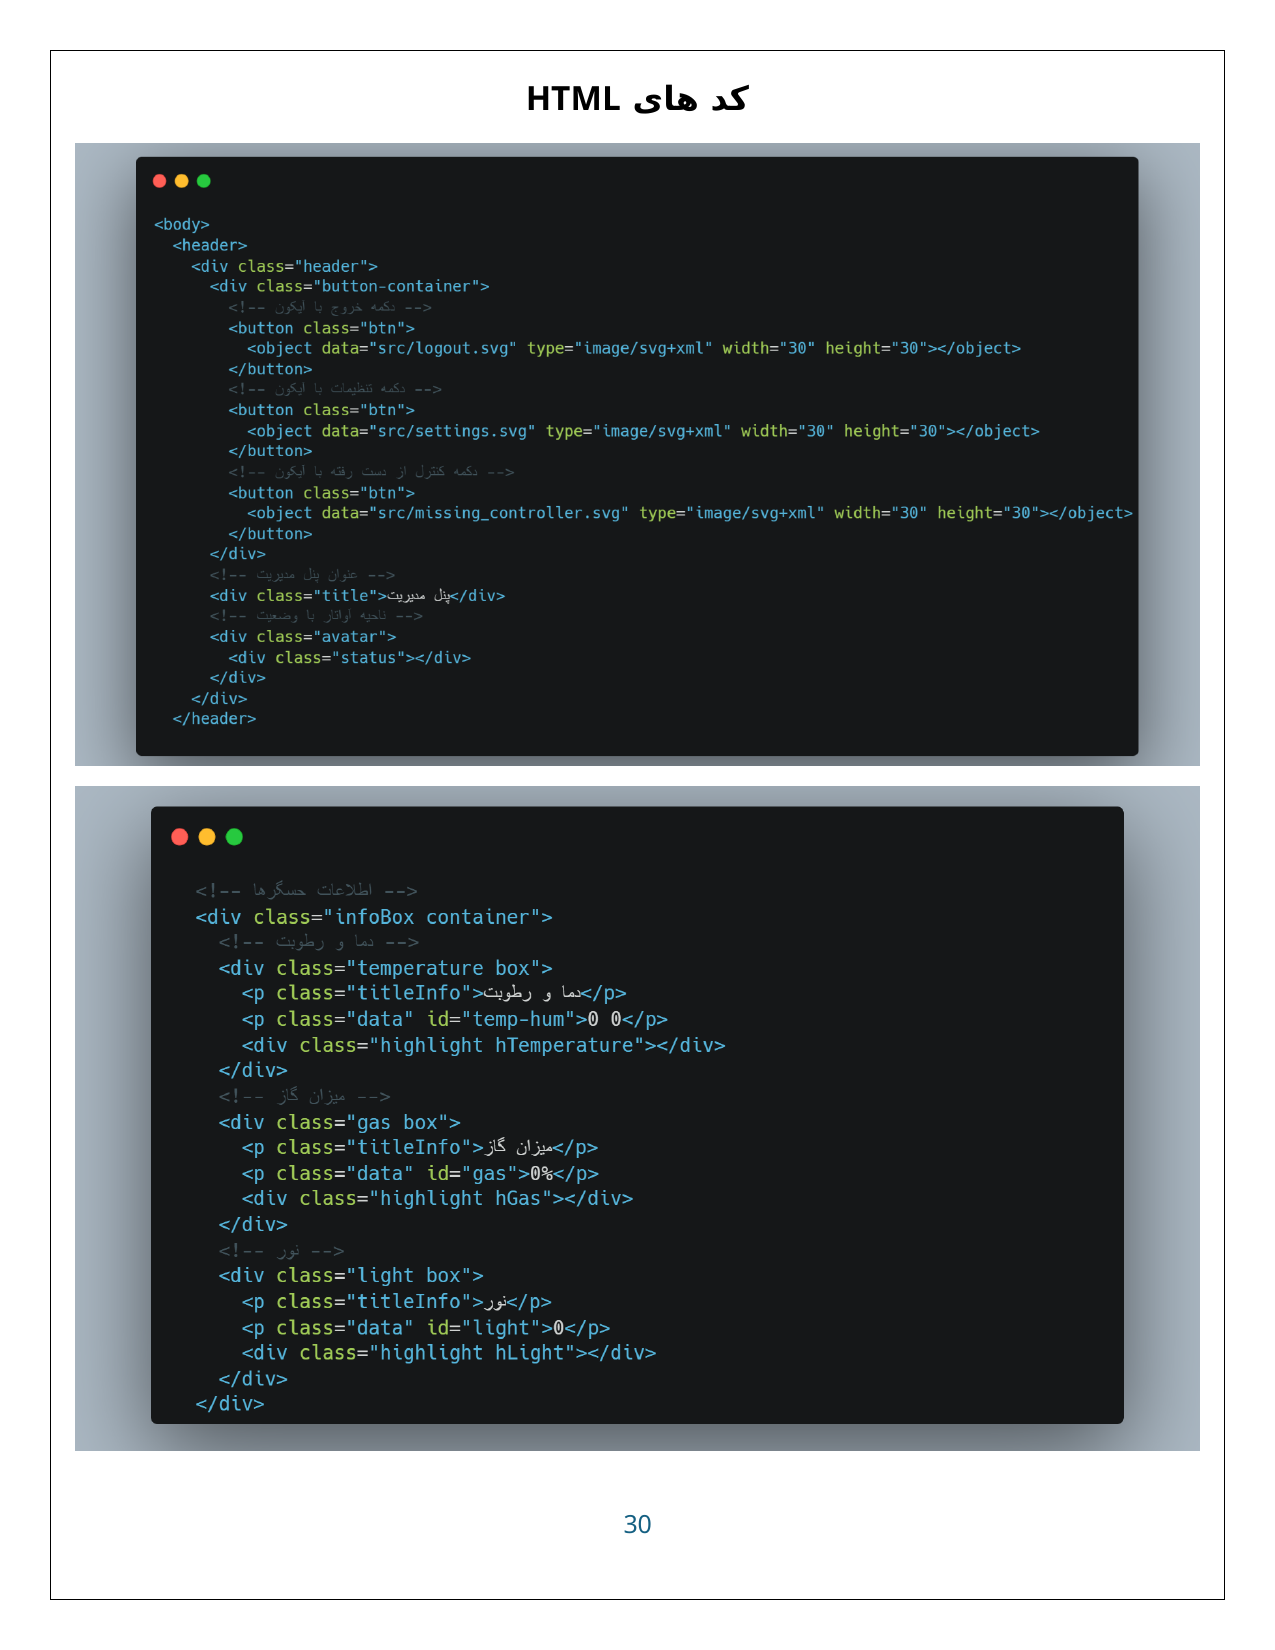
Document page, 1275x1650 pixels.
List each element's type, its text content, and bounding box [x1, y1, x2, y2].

text کد های HTML [75, 75, 1200, 120]
picture [75, 786, 1200, 1451]
picture [75, 143, 1200, 766]
